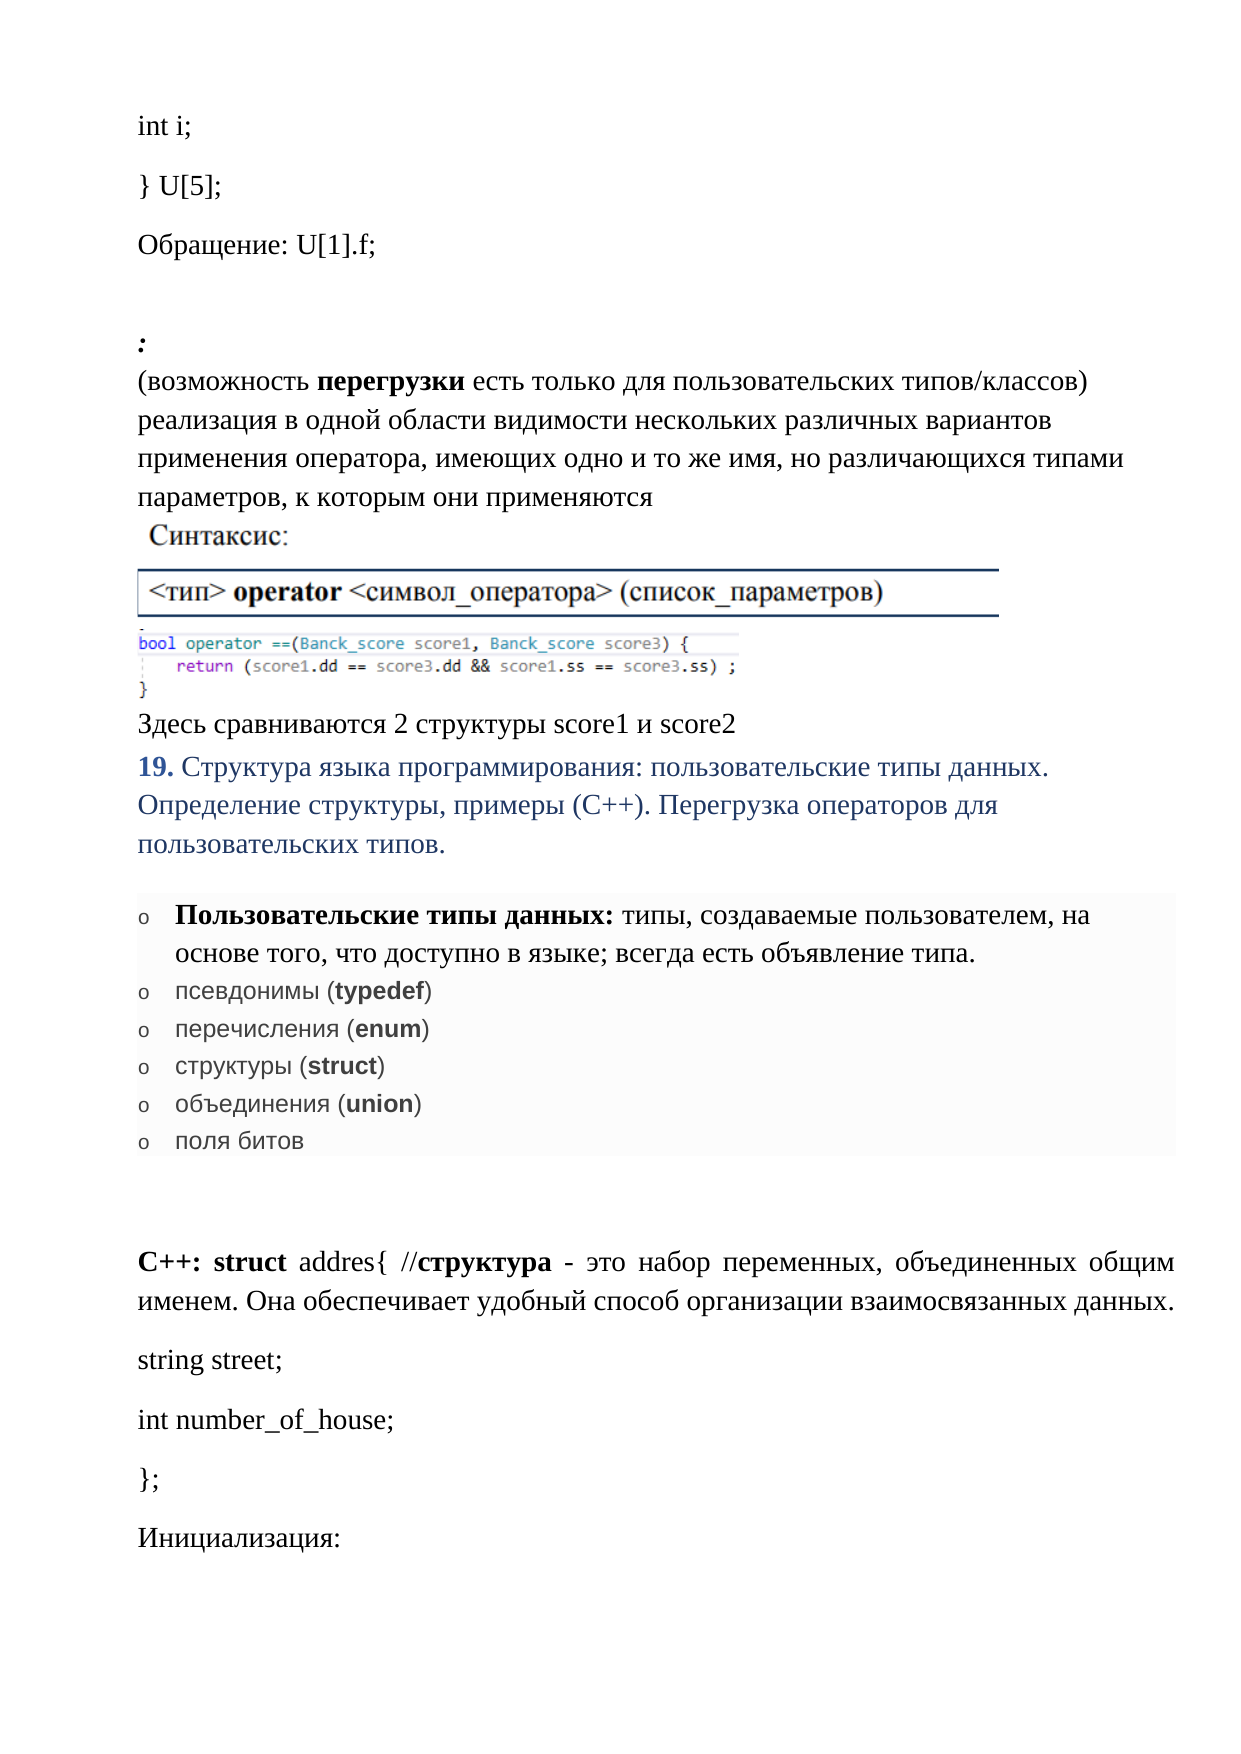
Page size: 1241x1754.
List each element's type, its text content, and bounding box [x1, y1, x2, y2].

subtitle 19. Структура языка программирования: пользовательские типы данных. Определение структуры, примеры (C++). Перегрузка операторов для пользовательских типов. [137, 749, 1176, 859]
text }; [137, 1461, 1176, 1495]
list псевдонимы (typedef) [137, 968, 1176, 1006]
text int number_of_house; [137, 1402, 1176, 1435]
text Обращение: U[1].f; [137, 227, 1176, 261]
text С++: struct addres{ //структура - это набор переменных, объединенных общим именем. Она обеспечивает удобный способ организации взаимосвязанных данных. [137, 1244, 1176, 1317]
picture [137, 629, 739, 702]
list объединения (union) [137, 1081, 1176, 1118]
list перечисления (enum) [137, 1006, 1176, 1043]
list структуры (struct) [137, 1043, 1176, 1081]
text } U[5]; [137, 168, 1176, 201]
list (возможность перегрузки есть только для пользовательских типов/классов) реализация в одной области видимости нескольких различных вариантов применения оператора, имеющих одно и то же имя, но различающихся типами параметров, к которым они применяются [137, 363, 1176, 513]
list Здесь сравниваются 2 структуры score1 и score2 [137, 706, 1176, 739]
list поля битов [137, 1118, 1176, 1156]
list : [137, 325, 1176, 358]
text int i; [137, 108, 1176, 142]
list Пользовательские типы данных: типы, создаваемые пользователем, на основе того, что доступно в языке; всегда есть объявление типа. [137, 893, 1176, 968]
text string street; [137, 1342, 1176, 1376]
picture [137, 517, 999, 626]
text Инициализация: [137, 1521, 1176, 1554]
